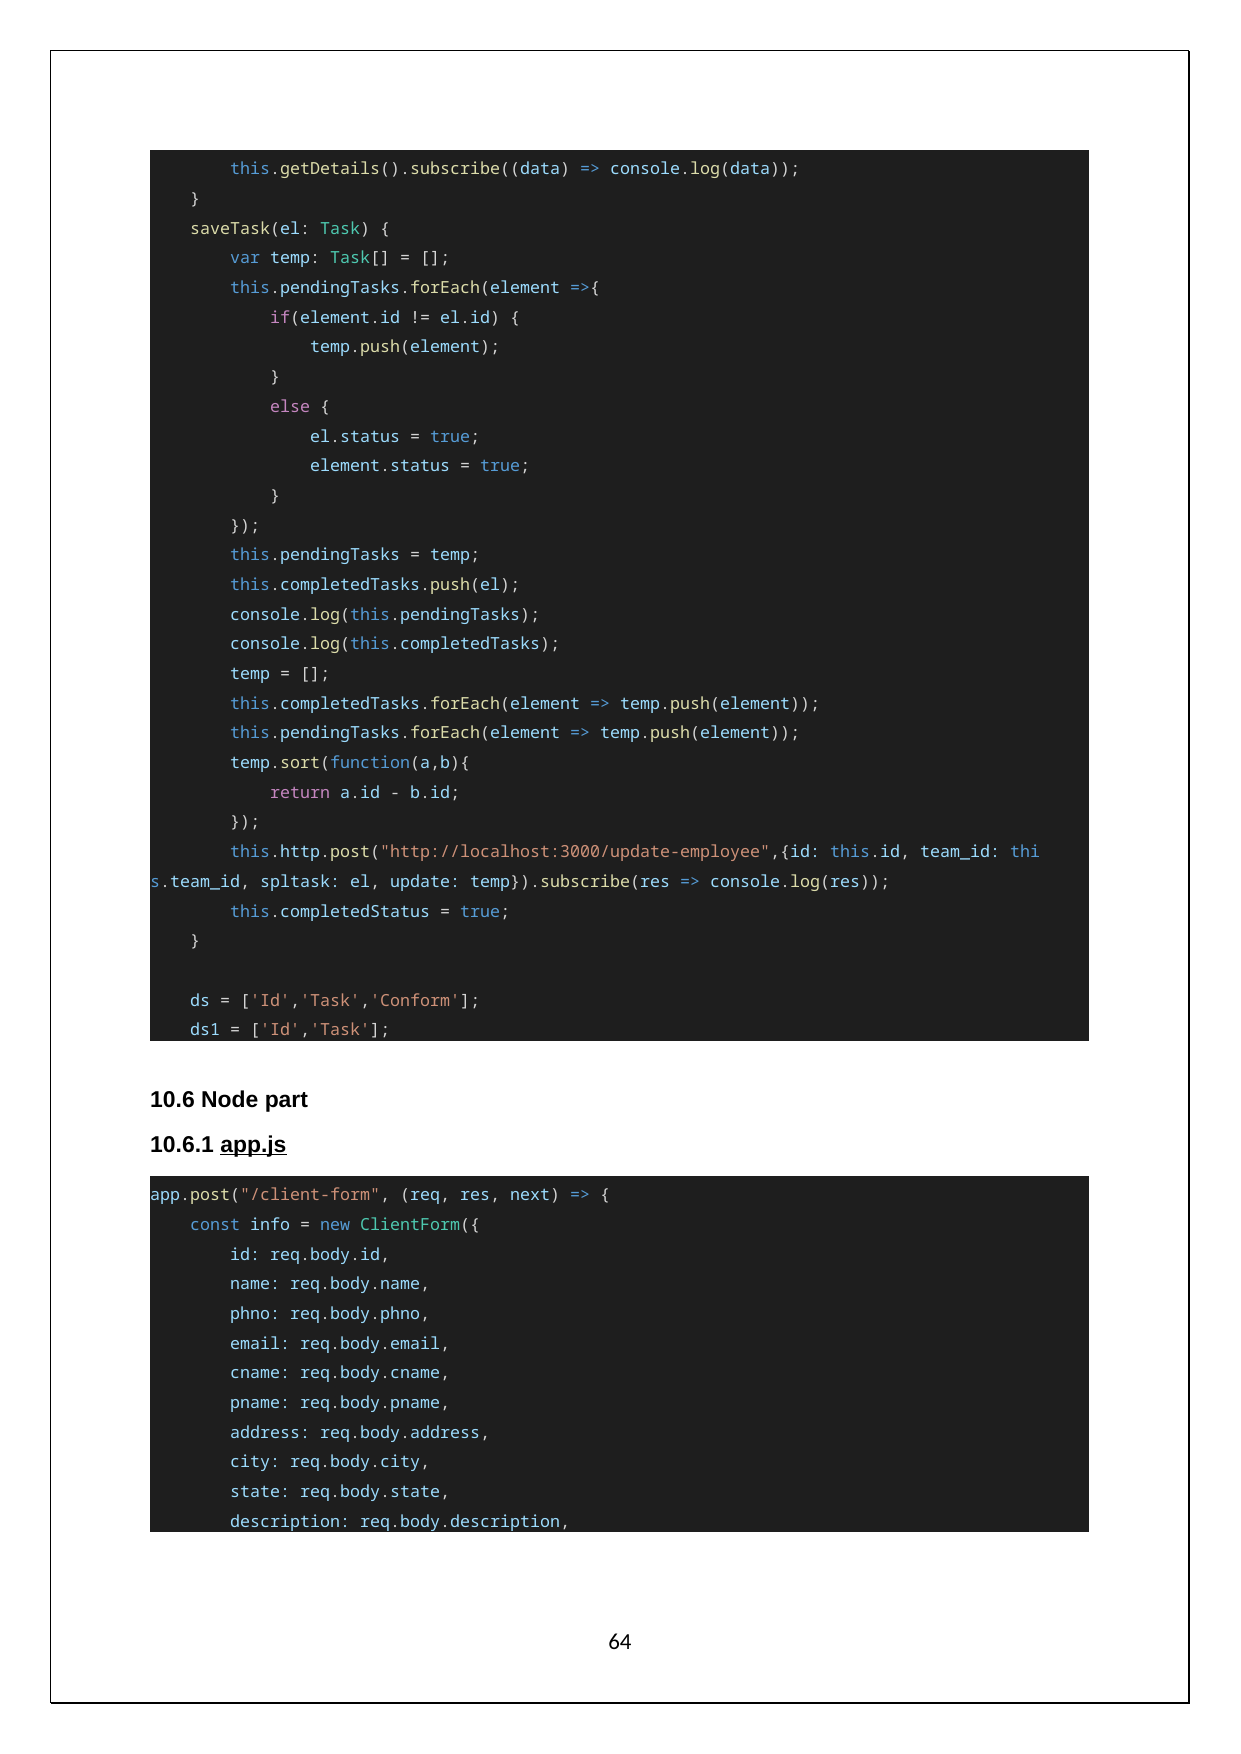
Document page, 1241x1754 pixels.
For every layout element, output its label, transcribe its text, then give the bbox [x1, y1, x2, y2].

text this.pendingTasks = temp; [150, 536, 1089, 566]
text if(element.id != el.id) { [150, 298, 1089, 328]
text 10.6 Node part [150, 1086, 1089, 1112]
text ds1 = ['Id','Task']; [150, 1011, 1089, 1041]
text id: req.body.id, [150, 1235, 1089, 1265]
text temp.sort(function(a,b){ [150, 744, 1089, 773]
text this.completedStatus = true; [150, 892, 1089, 922]
text pname: req.body.pname, [150, 1384, 1089, 1413]
text } [150, 922, 1089, 952]
text console.log(this.completedTasks); [150, 625, 1089, 655]
text return a.id - b.id; [150, 773, 1089, 803]
text } [150, 180, 1089, 209]
text 10.6.1 app.js [150, 1131, 1089, 1157]
text const info = new ClientForm({ [150, 1206, 1089, 1235]
text address: req.body.address, [150, 1413, 1089, 1443]
text this.completedTasks.forEach(element => temp.push(element)); [150, 684, 1089, 714]
text el.status = true; [150, 417, 1089, 447]
text city: req.body.city, [150, 1443, 1089, 1473]
text this.pendingTasks.forEach(element => temp.push(element)); [150, 714, 1089, 744]
text state: req.body.state, [150, 1473, 1089, 1502]
text else { [150, 387, 1089, 417]
text } [150, 358, 1089, 387]
text this.completedTasks.push(el); [150, 566, 1089, 595]
text console.log(this.pendingTasks); [150, 595, 1089, 625]
text name: req.body.name, [150, 1265, 1089, 1295]
text this.getDetails().subscribe((data) => console.log(data)); [150, 150, 1089, 180]
text temp = []; [150, 655, 1089, 684]
text this.http.post("http://localhost:3000/update-employee",{id: this.id, team_id: this.team_id, spltask: el, update: temp}).subscribe(res => console.log(res)); [150, 833, 1089, 892]
text temp.push(element); [150, 328, 1089, 358]
text email: req.body.email, [150, 1324, 1089, 1354]
text element.status = true; [150, 447, 1089, 477]
text this.pendingTasks.forEach(element =>{ [150, 269, 1089, 298]
text app.post("/client-form", (req, res, next) => { [150, 1176, 1089, 1206]
text } [150, 477, 1089, 506]
text var temp: Task[] = []; [150, 239, 1089, 269]
text description: req.body.description, [150, 1502, 1089, 1532]
text ds = ['Id','Task','Conform']; [150, 981, 1089, 1011]
text cname: req.body.cname, [150, 1354, 1089, 1384]
text saveTask(el: Task) { [150, 209, 1089, 239]
text }); [150, 506, 1089, 536]
text phno: req.body.phno, [150, 1295, 1089, 1324]
text }); [150, 803, 1089, 833]
